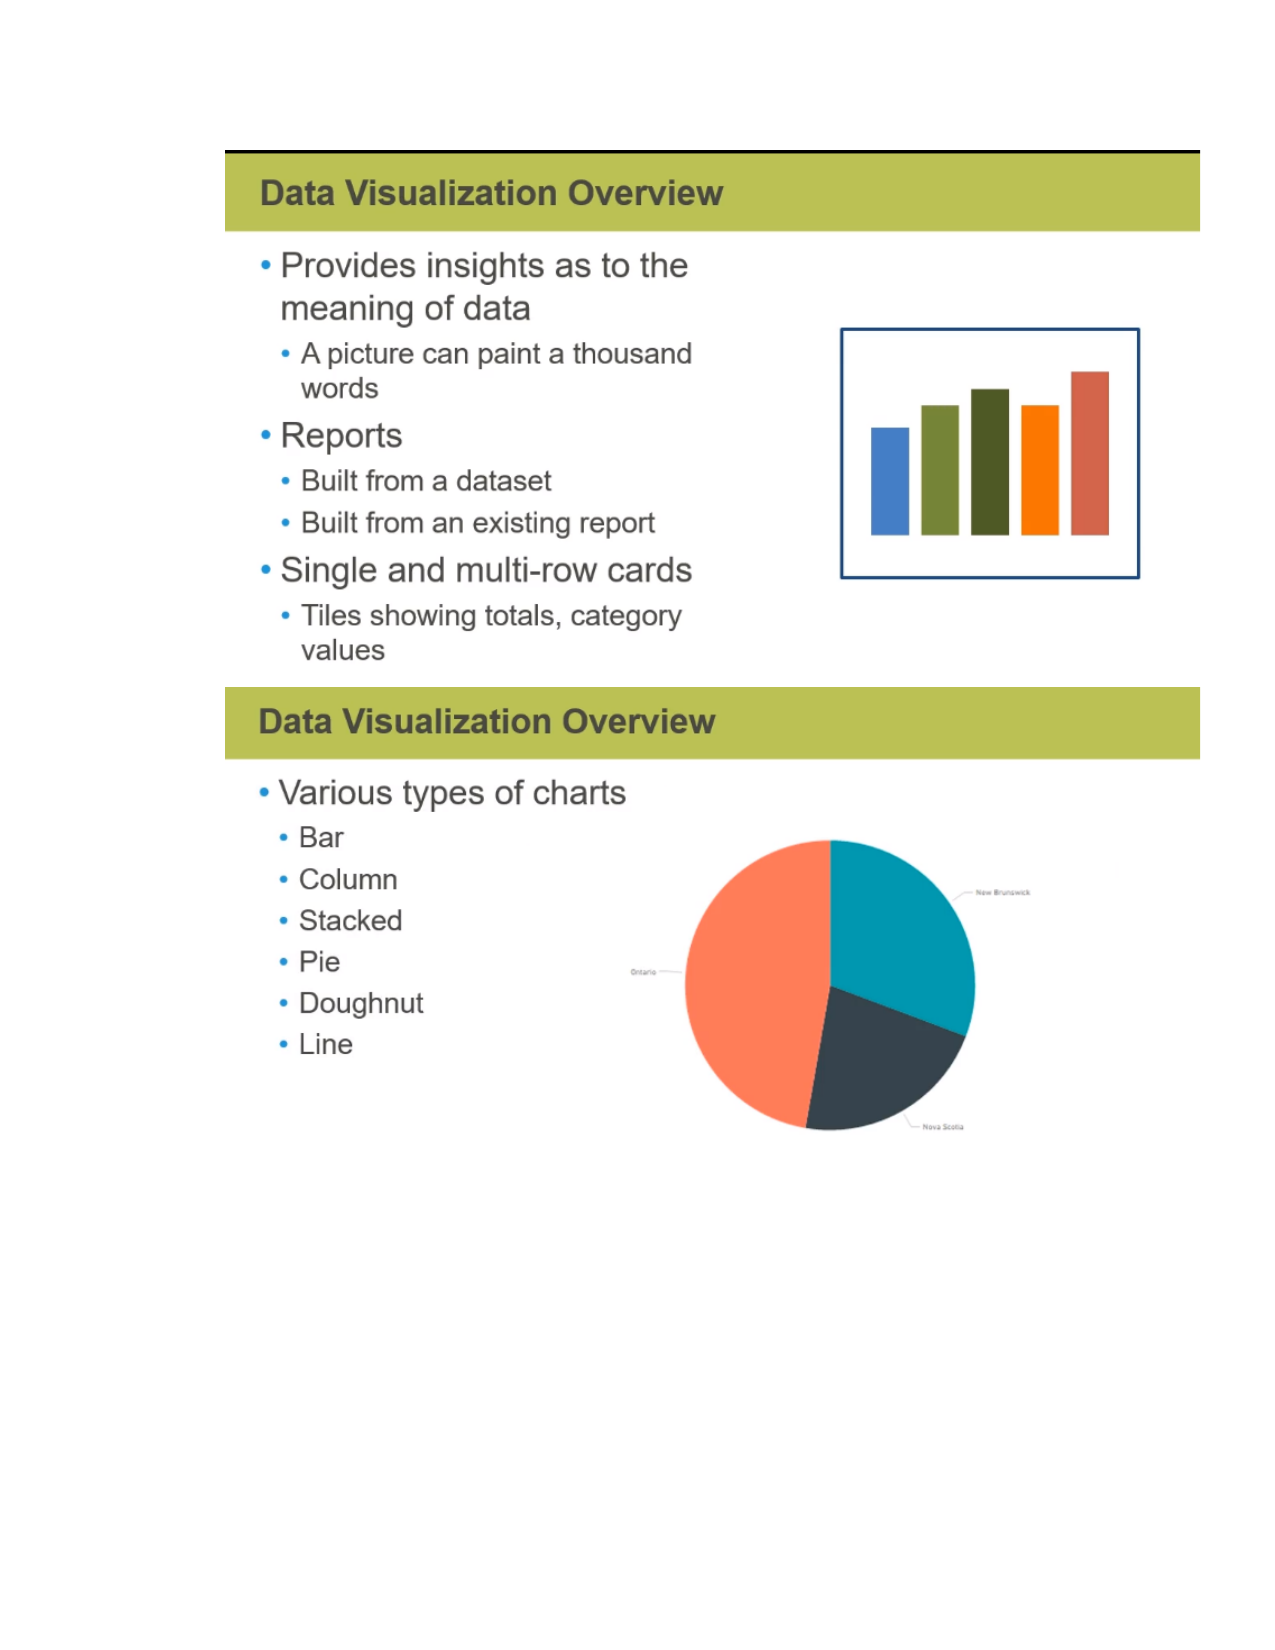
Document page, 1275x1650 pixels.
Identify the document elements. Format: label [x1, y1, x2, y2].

picture [225, 687, 1200, 1137]
picture [225, 150, 1200, 685]
